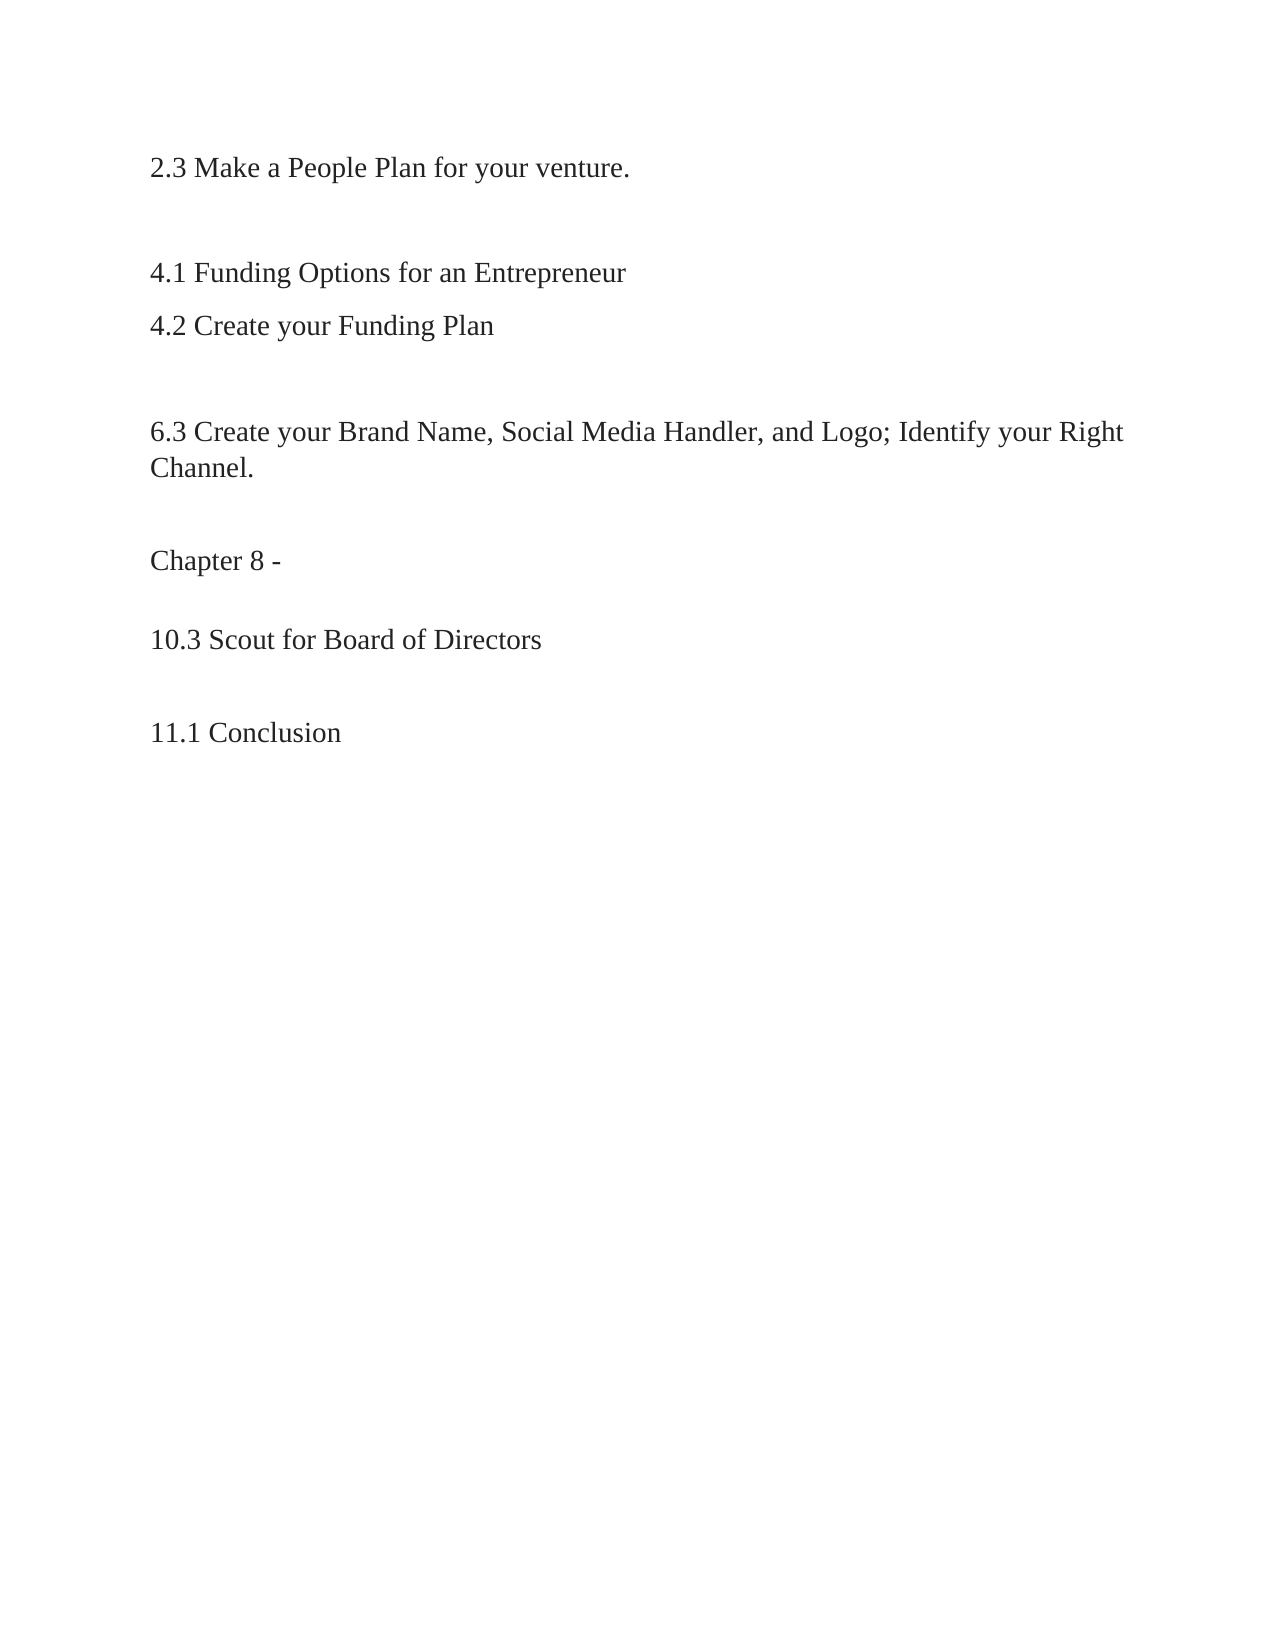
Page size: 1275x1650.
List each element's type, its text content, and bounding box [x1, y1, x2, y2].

text 6.3 Create your Brand Name, Social Media Handler, and Logo; Identify your Right Channel. [150, 414, 1125, 484]
title Chapter 8 - [150, 543, 1125, 576]
text 4.2 Create your Funding Plan [150, 308, 1125, 342]
title 10.3 Scout for Board of Directors [150, 622, 1125, 656]
title 11.1 Conclusion [150, 715, 1125, 748]
text 2.3 Make a People Plan for your venture. [150, 150, 1125, 183]
text 4.1 Funding Options for an Entrepreneur [150, 256, 1125, 289]
